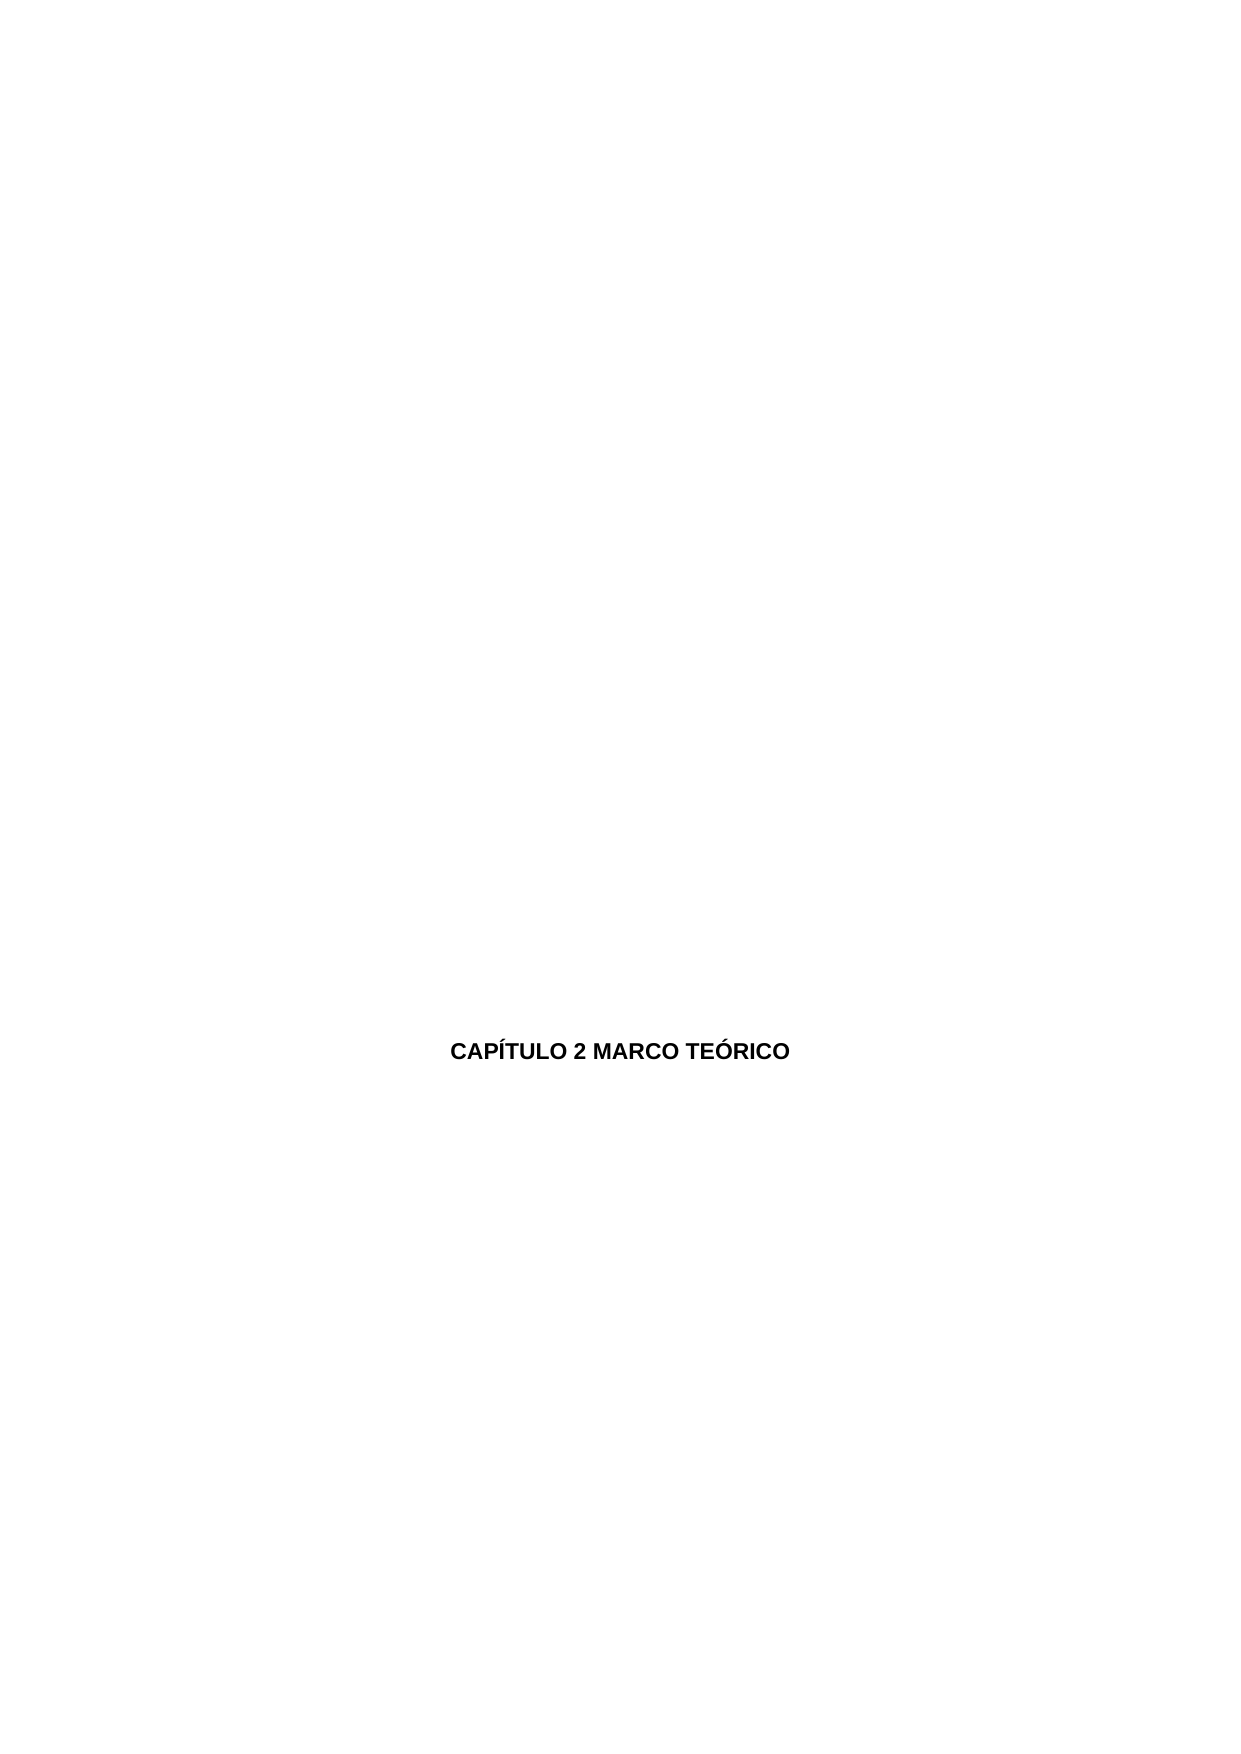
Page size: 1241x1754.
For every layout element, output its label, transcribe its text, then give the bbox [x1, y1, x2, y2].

text CAPÍTULO 2 MARCO TEÓRICO [177, 1038, 1063, 1064]
